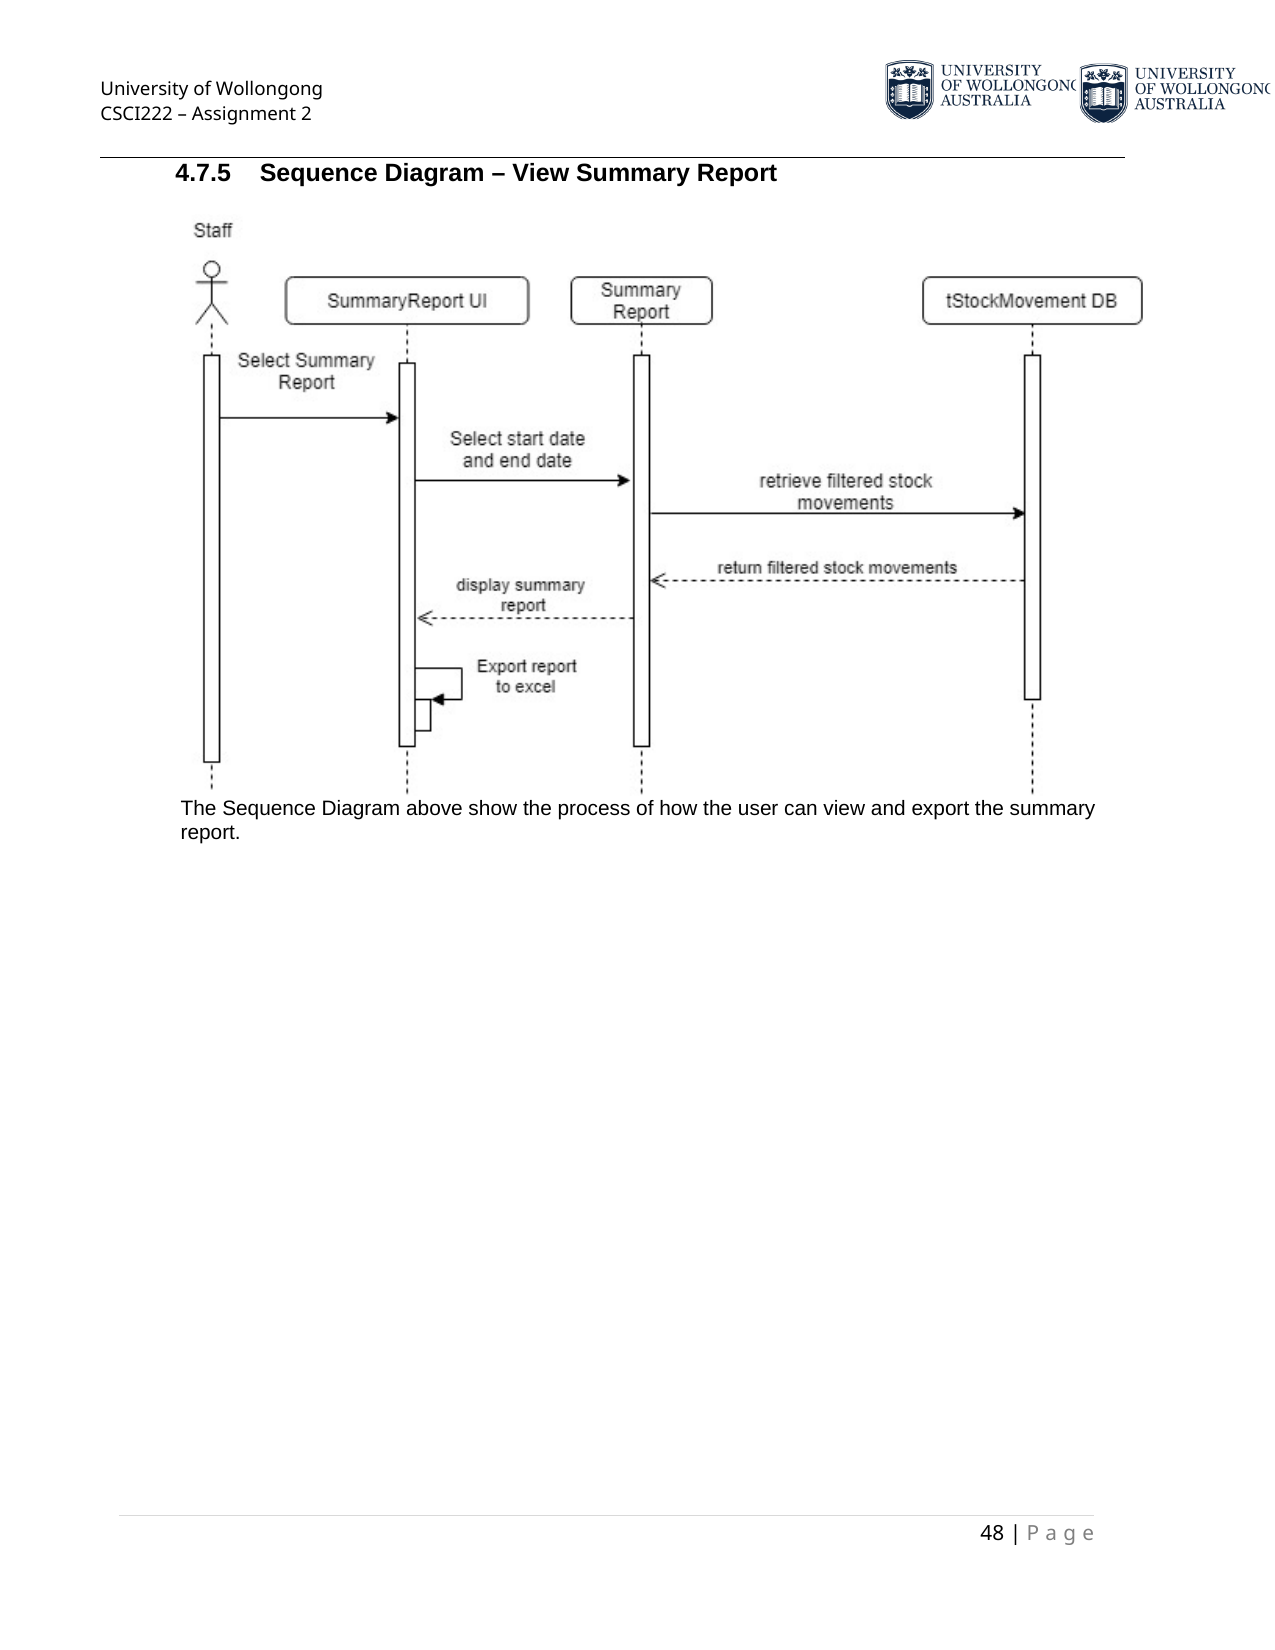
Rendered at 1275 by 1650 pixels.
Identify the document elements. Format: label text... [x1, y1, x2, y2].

picture [180, 214, 1143, 796]
subtitle Sequence Diagram – View Summary Report [175, 158, 1141, 186]
picture [1079, 63, 1271, 123]
text report. [34, 820, 1141, 844]
text The Sequence Diagram above show the process of how the user can view and export the summary [34, 796, 1141, 820]
picture [885, 60, 1077, 120]
